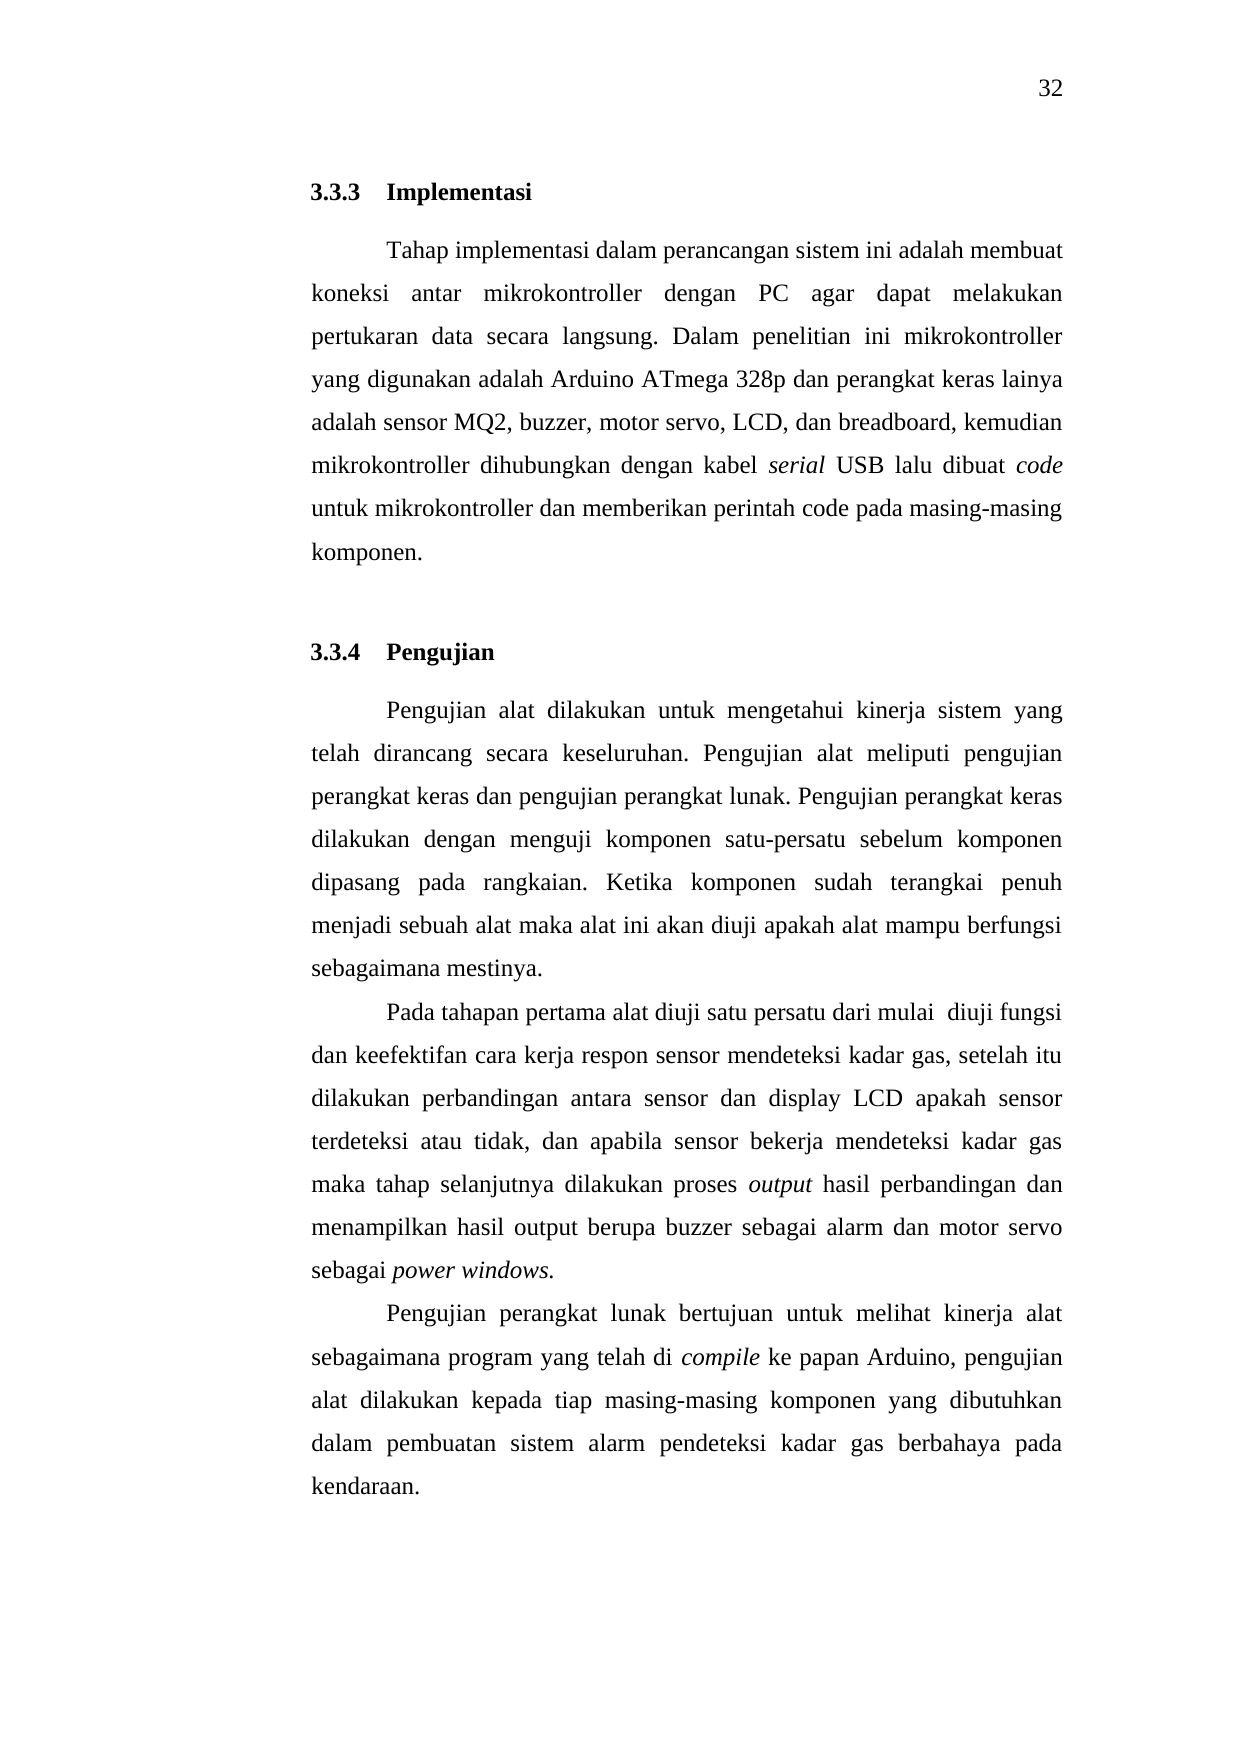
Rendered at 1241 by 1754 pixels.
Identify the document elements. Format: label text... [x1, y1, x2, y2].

text Tahap implementasi dalam perancangan sistem ini adalah membuat koneksi antar mikrokontroller dengan PC agar dapat melakukan pertukaran data secara langsung. Dalam penelitian ini mikrokontroller yang digunakan adalah Arduino ATmega 328p dan perangkat keras lainya adalah sensor MQ2, buzzer, motor servo, LCD, dan breadboard, kemudian mikrokontroller dihubungkan dengan kabel serial USB lalu dibuat code untuk mikrokontroller dan memberikan perintah code pada masing-masing komponen. [236, 235, 1063, 565]
text 3.3.4 Pengujian [236, 637, 1063, 666]
text Pengujian alat dilakukan untuk mengetahui kinerja sistem yang telah dirancang secara keseluruhan. Pengujian alat meliputi pengujian perangkat keras dan pengujian perangkat lunak. Pengujian perangkat keras dilakukan dengan menguji komponen satu-persatu sebelum komponen dipasang pada rangkaian. Ketika komponen sudah terangkai penuh menjadi sebuah alat maka alat ini akan diuji apakah alat mampu berfungsi sebagaimana mestinya. [236, 695, 1063, 982]
text Pada tahapan pertama alat diuji satu persatu dari mulai diuji fungsi dan keefektifan cara kerja respon sensor mendeteksi kadar gas, setelah itu dilakukan perbandingan antara sensor dan display LCD apakah sensor terdeteksi atau tidak, dan apabila sensor bekerja mendeteksi kadar gas maka tahap selanjutnya dilakukan proses output hasil perbandingan dan menampilkan hasil output berupa buzzer sebagai alarm dan motor servo sebagai power windows. [236, 997, 1063, 1284]
text 3.3.3 Implementasi [236, 177, 1063, 206]
text Pengujian perangkat lunak bertujuan untuk melihat kinerja alat sebagaimana program yang telah di compile ke papan Arduino, pengujian alat dilakukan kepada tiap masing-masing komponen yang dibutuhkan dalam pembuatan sistem alarm pendeteksi kadar gas berbahaya pada kendaraan. [236, 1298, 1063, 1500]
